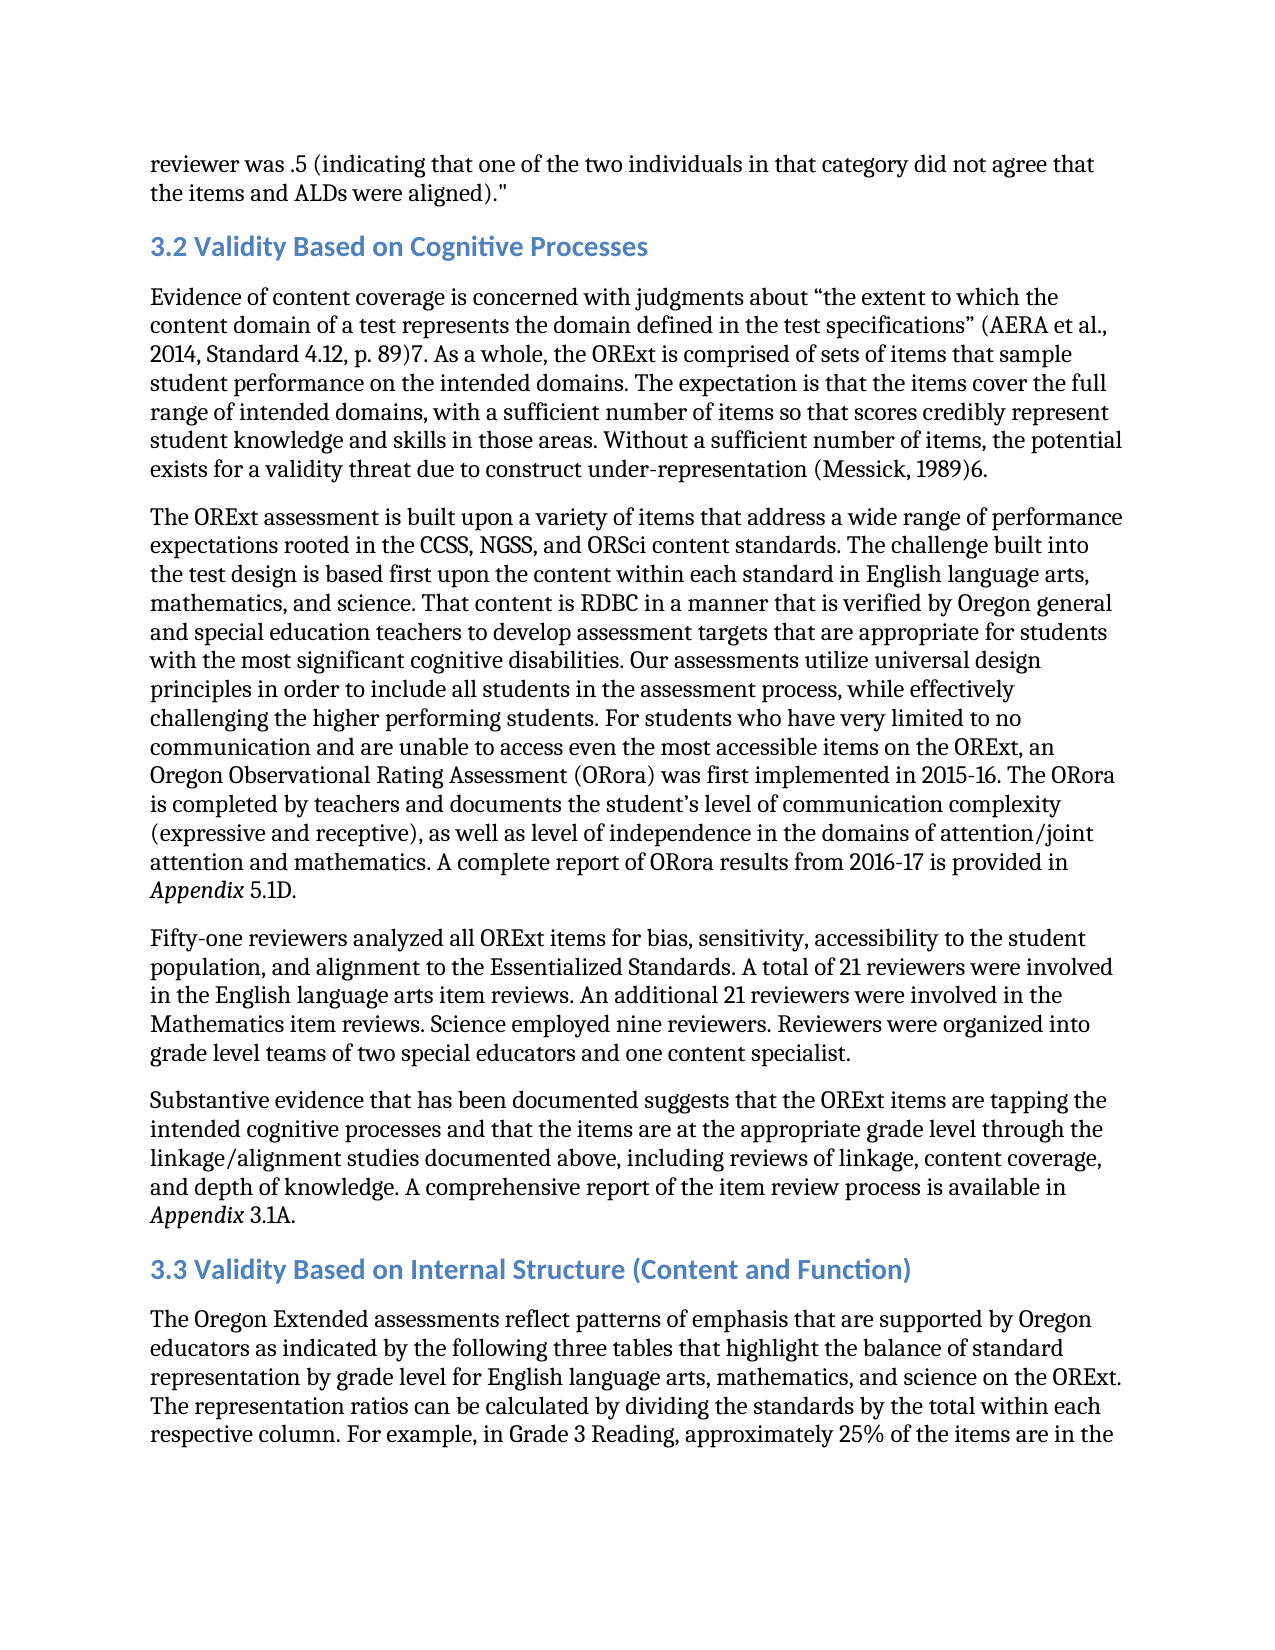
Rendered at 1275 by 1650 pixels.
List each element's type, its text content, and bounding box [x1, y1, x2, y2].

text Fifty-one reviewers analyzed all ORExt items for bias, sensitivity, accessibility to the student population, and alignment to the Essentialized Standards. A total of 21 reviewers were involved in the English language arts item reviews. An additional 21 reviewers were involved in the Mathematics item reviews. Science employed nine reviewers. Reviewers were organized into grade level teams of two special educators and one content specialist. [150, 924, 1125, 1068]
subtitle 3.3 Validity Based on Internal Structure (Content and Function) [150, 1251, 1125, 1287]
text Evidence of content coverage is concerned with judgments about “the extent to which the content domain of a test represents the domain defined in the test specifications” (AERA et al., 2014, Standard 4.12, p. 89)7. As a whole, the ORExt is comprised of sets of items that sample student performance on the intended domains. The expectation is that the items cover the full range of intended domains, with a sufficient number of items so that scores credibly represent student knowledge and skills in those areas. Without a sufficient number of items, the potential exists for a validity threat due to construct under-representation (Messick, 1989)6. [150, 283, 1125, 484]
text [150, 1305, 1125, 1449]
text The ORExt assessment is built upon a variety of items that address a wide range of performance expectations rooted in the CCSS, NGSS, and ORSci content standards. The challenge built into the test design is based first upon the content within each standard in English language arts, mathematics, and science. That content is RDBC in a manner that is verified by Oregon general and special education teachers to develop assessment targets that are appropriate for students with the most significant cognitive disabilities. Our assessments utilize universal design principles in order to include all students in the assessment process, while effectively challenging the higher performing students. For students who have very limited to no communication and are unable to access even the most accessible items on the ORExt, an Oregon Observational Rating Assessment (ORora) was first implemented in 2015-16. The ORora is completed by teachers and documents the student’s level of communication complexity (expressive and receptive), as well as level of independence in the domains of attention/joint attention and mathematics. A complete report of ORora results from 2016-17 is provided in Appendix 5.1D. [150, 503, 1125, 905]
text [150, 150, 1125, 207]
subtitle 3.2 Validity Based on Cognitive Processes [150, 228, 1125, 264]
text Substantive evidence that has been documented suggests that the ORExt items are tapping the intended cognitive processes and that the items are at the appropriate grade level through the linkage/alignment studies documented above, including reviews of linkage, content coverage, and depth of knowledge. A comprehensive report of the item review process is available in Appendix 3.1A. [150, 1086, 1125, 1230]
